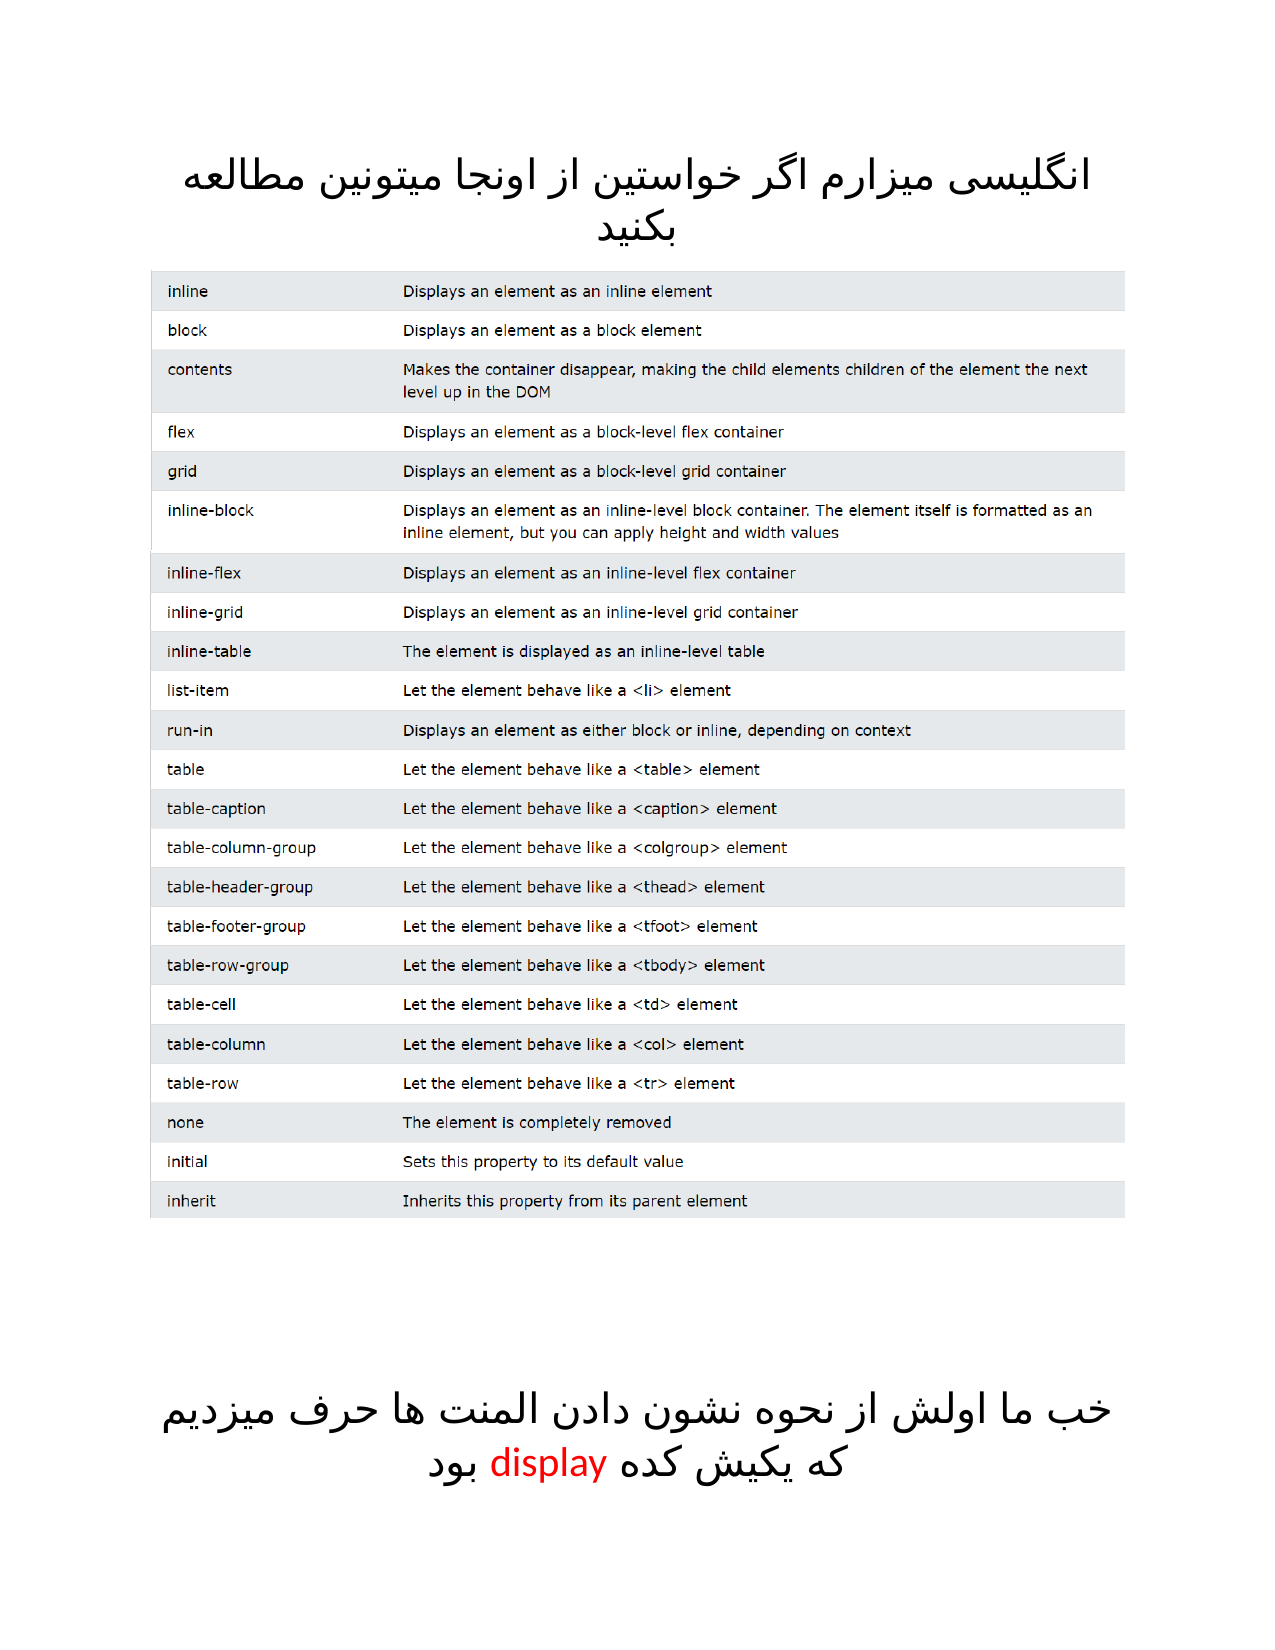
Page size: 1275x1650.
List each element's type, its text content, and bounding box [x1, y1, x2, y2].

picture [150, 551, 1125, 1218]
text خب ما اولش از نحوه نشون دادن المنت ها حرف میزدیم که یکیش کده display بود [150, 1384, 1125, 1487]
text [150, 150, 1125, 249]
picture [150, 270, 1125, 550]
